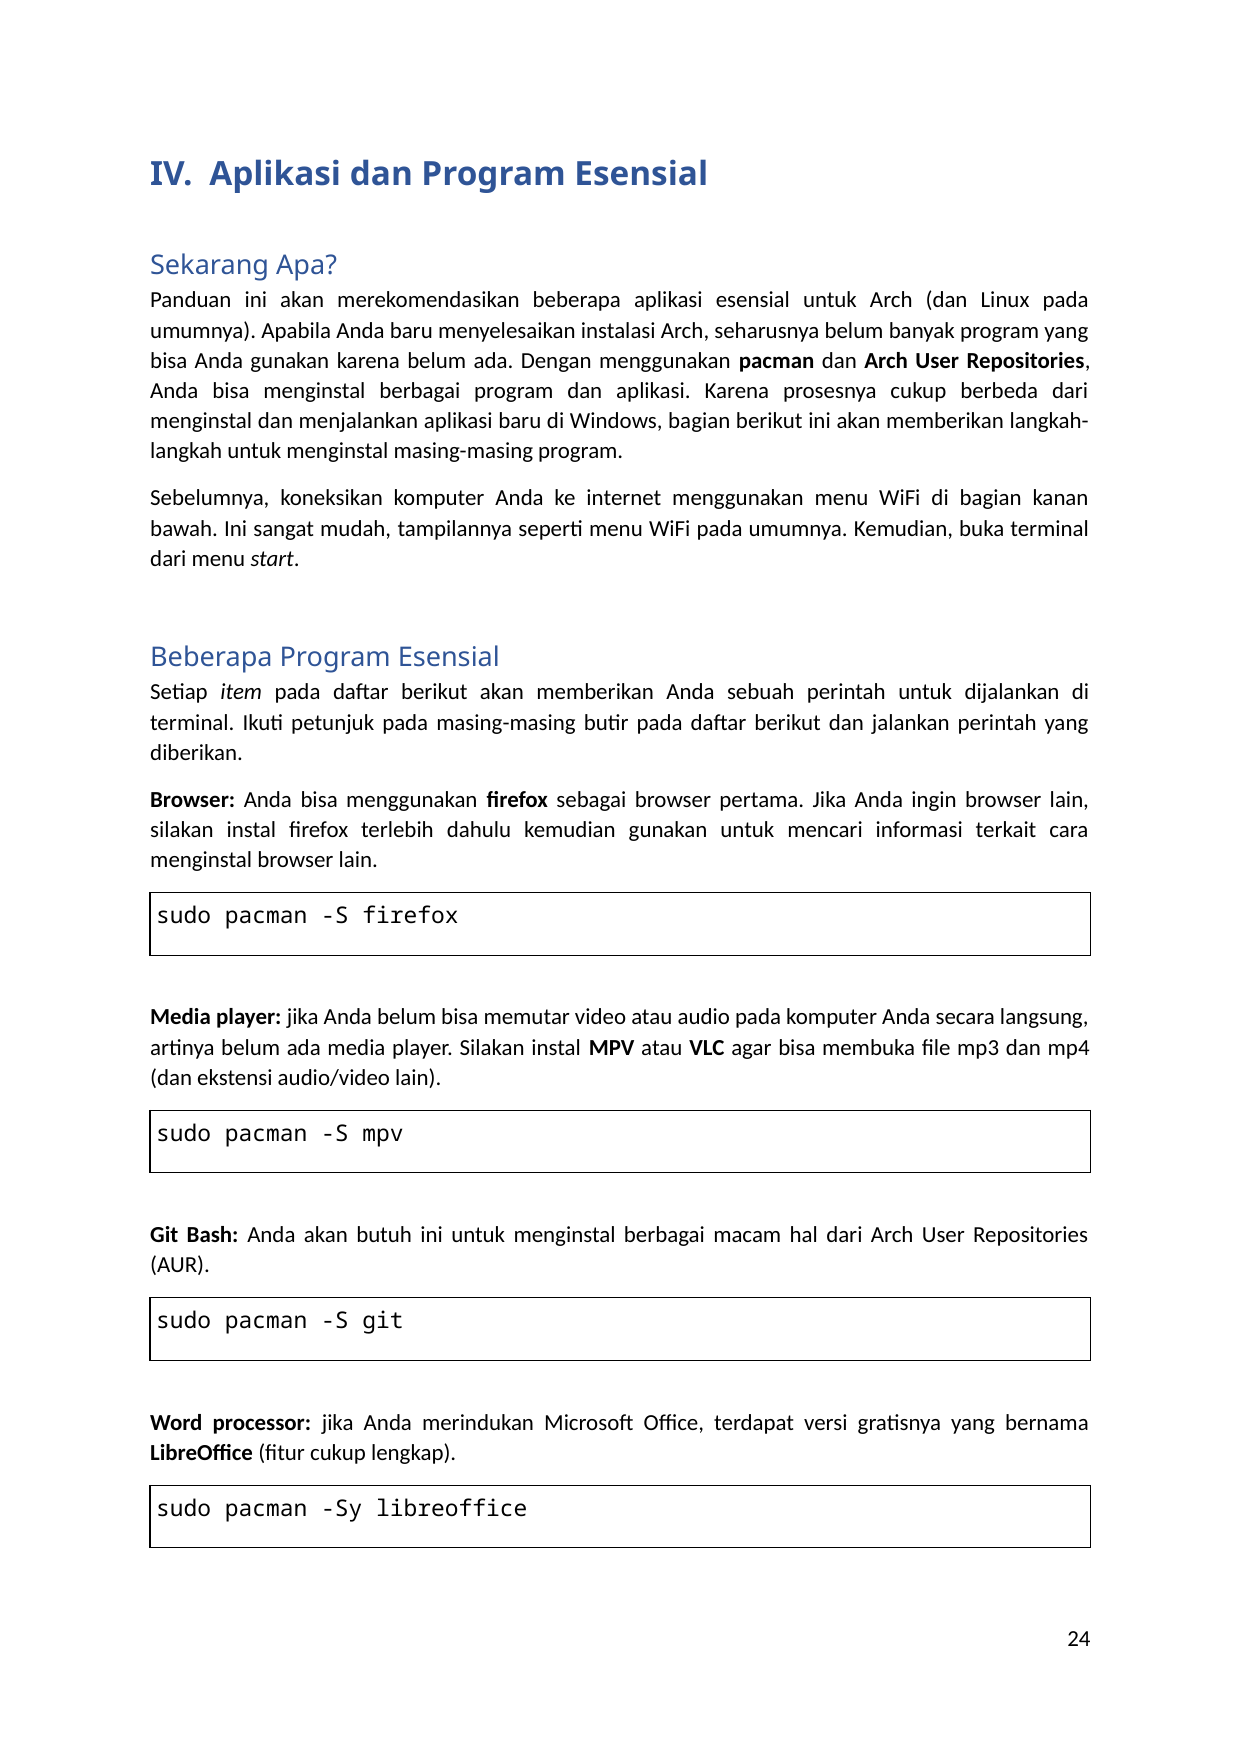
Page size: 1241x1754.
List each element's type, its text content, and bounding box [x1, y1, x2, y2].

text Browser: Anda bisa menggunakan firefox sebagai browser pertama. Jika Anda ingin browser lain, silakan instal firefox terlebih dahulu kemudian gunakan untuk mencari informasi terkait cara menginstal browser lain. [150, 785, 1090, 873]
text Media player: jika Anda belum bisa memutar video atau audio pada komputer Anda secara langsung, artinya belum ada media player. Silakan instal MPV atau VLC agar bisa membuka file mp3 dan mp4 (dan ekstensi audio/video lain). [150, 1002, 1090, 1091]
text Sebelumnya, koneksikan komputer Anda ke internet menggunakan menu WiFi di bagian kanan bawah. Ini sangat mudah, tampilannya seperti menu WiFi pada umumnya. Kemudian, buka terminal dari menu start. [150, 483, 1090, 572]
subtitle Sekarang Apa? [150, 246, 1090, 283]
text Panduan ini akan merekomendasikan beberapa aplikasi esensial untuk Arch (dan Linux pada umumnya). Apabila Anda baru menyelesaikan instalasi Arch, seharusnya belum banyak program yang bisa Anda gunakan karena belum ada. Dengan menggunakan pacman dan Arch User Repositories, Anda bisa menginstal berbagai program dan aplikasi. Karena prosesnya cukup berbeda dari menginstal dan menjalankan aplikasi baru di Windows, bagian berikut ini akan memberikan langkah-langkah untuk menginstal masing-masing program. [150, 286, 1090, 465]
table_header sudo pacman -S git [151, 1298, 1090, 1360]
subtitle Beberapa Program Esensial [150, 638, 1090, 674]
text Word processor: jika Anda merindukan Microsoft Office, terdapat versi gratisnya yang bernama LibreOffice (fitur cukup lengkap). [150, 1408, 1090, 1466]
table_header sudo pacman -S firefox [151, 893, 1090, 954]
text Setiap item pada daftar berikut akan memberikan Anda sebuah perintah untuk dijalankan di terminal. Ikuti petunjuk pada masing-masing butir pada daftar berikut dan jalankan perintah yang diberikan. [150, 677, 1090, 766]
table_header sudo pacman -Sy libreoffice [151, 1486, 1090, 1547]
text Git Bash: Anda akan butuh ini untuk menginstal berbagai macam hal dari Arch User Repositories (AUR). [150, 1220, 1090, 1278]
subtitle Aplikasi dan Program Esensial [150, 150, 1090, 195]
table_header sudo pacman -S mpv [151, 1111, 1090, 1172]
